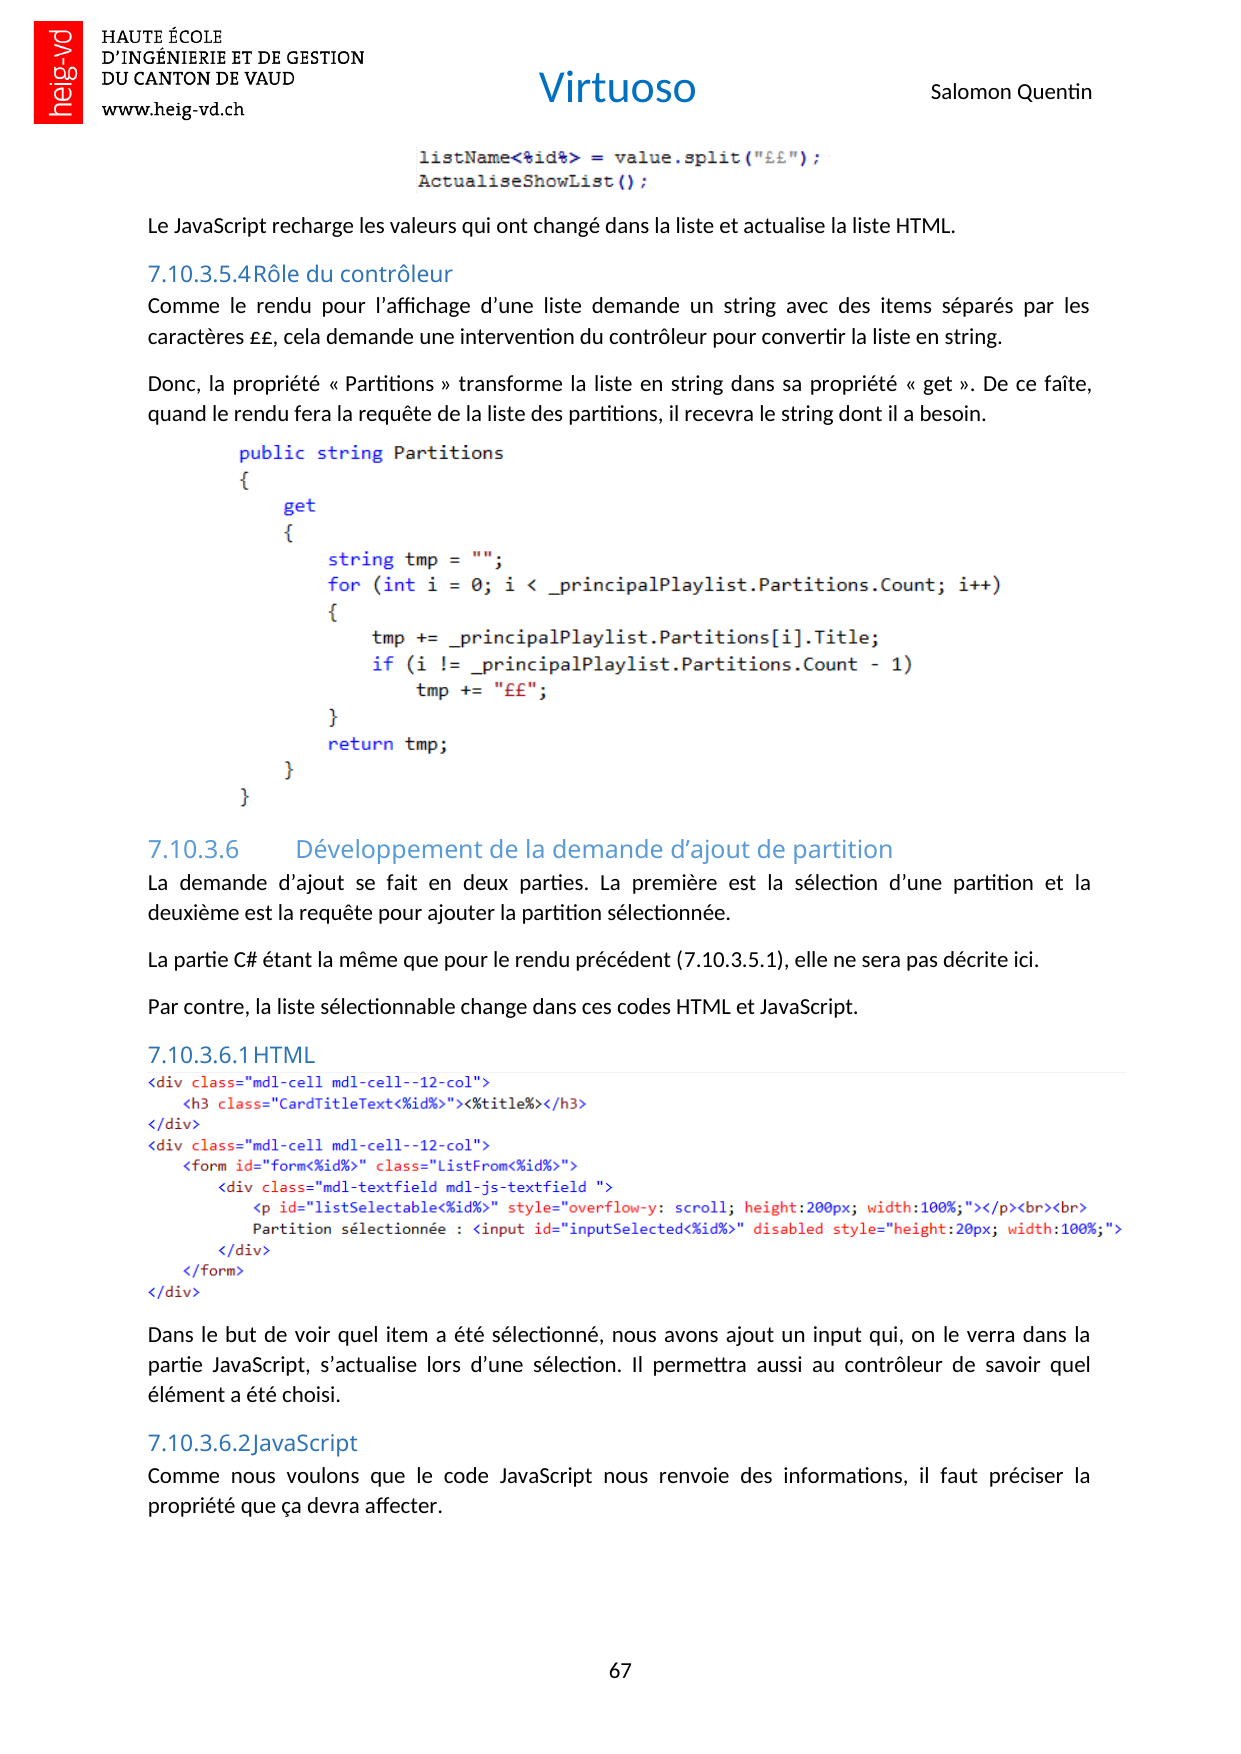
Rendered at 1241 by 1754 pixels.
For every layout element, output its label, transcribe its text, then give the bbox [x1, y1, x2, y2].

picture [416, 147, 825, 193]
subtitle Développement de la demande d’ajout de partition [148, 831, 1093, 865]
subtitle Rôle du contrôleur [148, 258, 1093, 289]
text Par contre, la liste sélectionnable change dans ces codes HTML et JavaScript. [148, 992, 1093, 1020]
text Le JavaScript recharge les valeurs qui ont changé dans la liste et actualise la liste HTML. [148, 211, 1093, 239]
subtitle HTML [148, 1039, 1093, 1070]
text Comme le rendu pour l’affichage d’une liste demande un string avec des items séparés par les caractères ££, cela demande une intervention du contrôleur pour convertir la liste en string. [148, 292, 1093, 350]
picture [237, 445, 1003, 809]
text Donc, la propriété « Partitions » transforme la liste en string dans sa propriété « get ». De ce faîte, quand le rendu fera la requête de la liste des partitions, il recevra le string dont il a besoin. [148, 369, 1093, 427]
text La partie C# étant la même que pour le rendu précédent (7.9.3.5.1), elle ne sera pas décrite ici. [148, 945, 1093, 973]
subtitle JavaScript [148, 1427, 1093, 1458]
text La demande d’ajout se fait en deux parties. La première est la sélection d’une partition et la deuxième est la requête pour ajouter la partition sélectionnée. [148, 868, 1093, 926]
picture [147, 1072, 1126, 1301]
text Dans le but de voir quel item a été sélectionné, nous avons ajout un input qui, on le verra dans la partie JavaScript, s’actualise lors d’une sélection. Il permettra aussi au contrôleur de savoir quel élément a été choisi. [148, 1320, 1093, 1408]
picture [33, 21, 364, 124]
text Comme nous voulons que le code JavaScript nous renvoie des informations, il faut préciser la propriété que ça devra affecter. [148, 1461, 1093, 1519]
